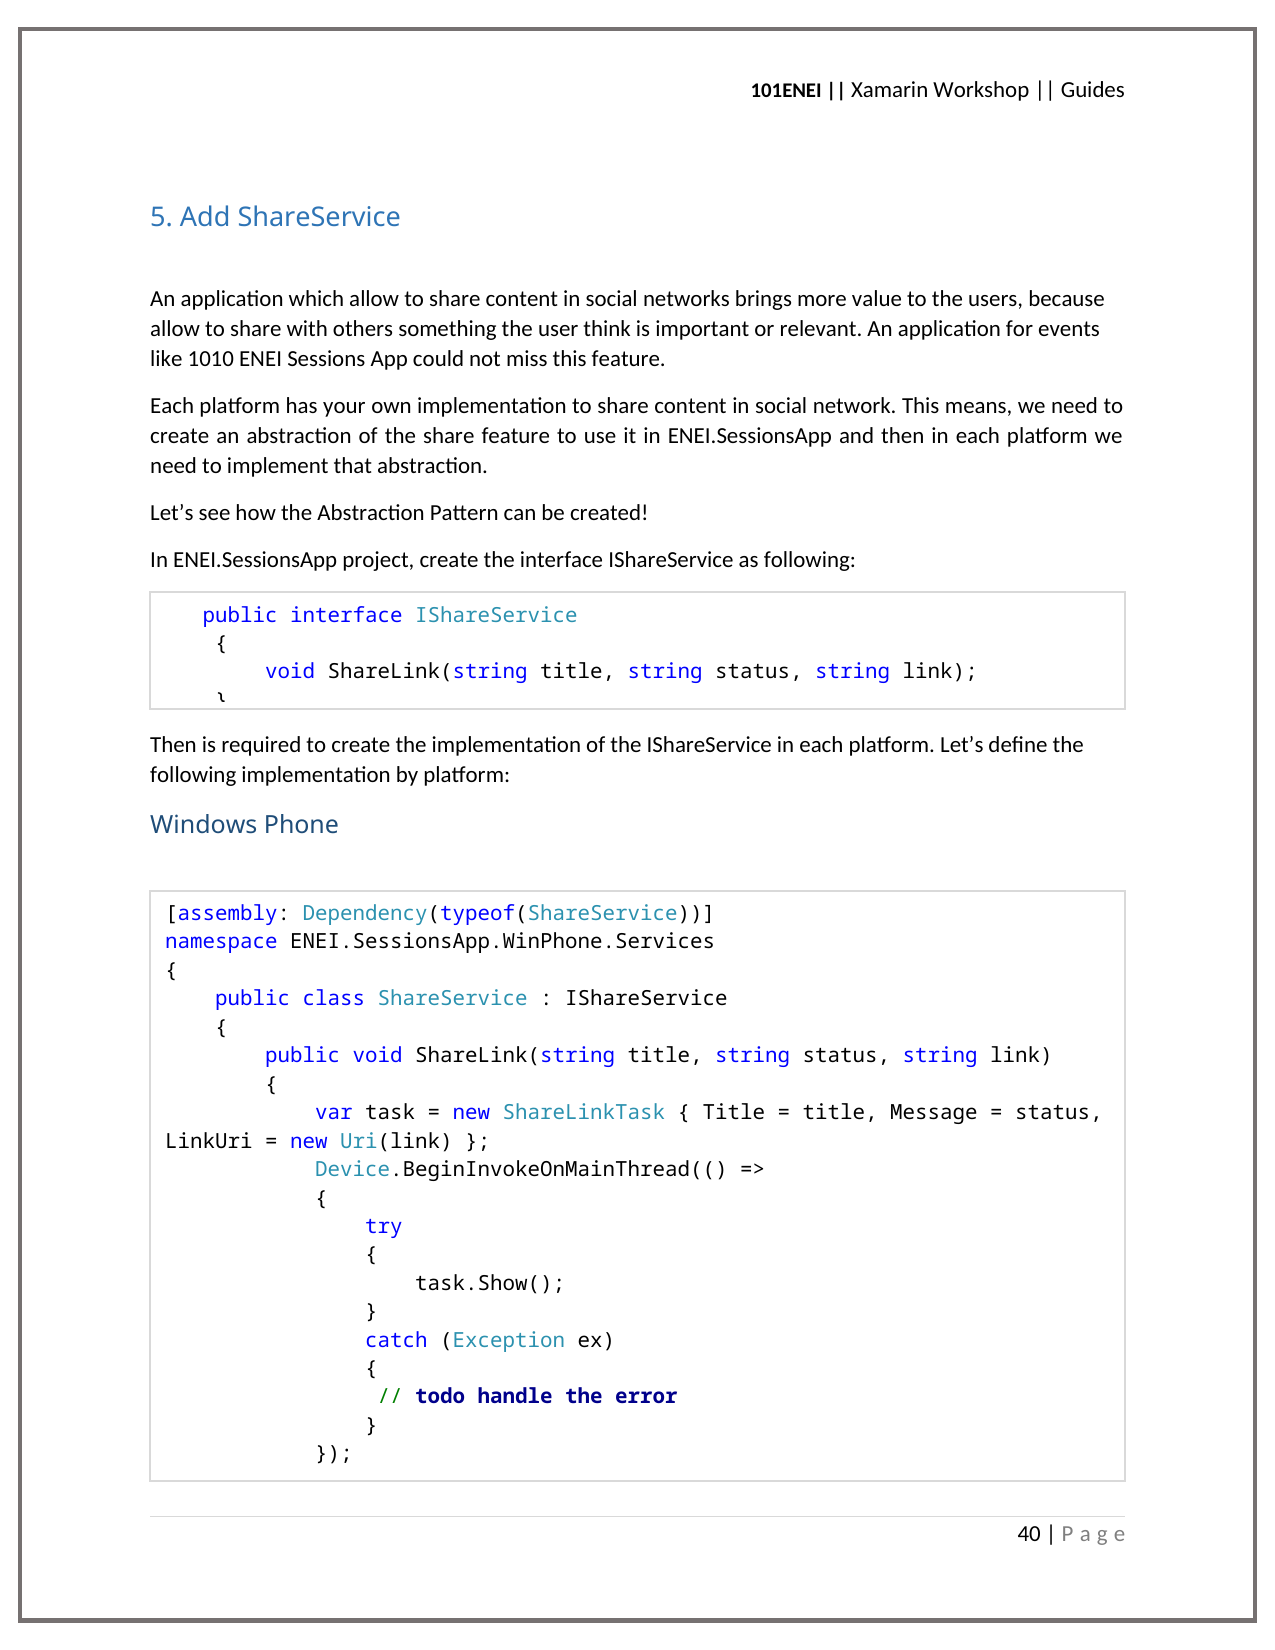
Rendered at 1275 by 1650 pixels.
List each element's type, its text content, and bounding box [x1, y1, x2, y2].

text Each platform has your own implementation to share content in social network. This means, we need to create an abstraction of the share feature to use it in ENEI.SessionsApp and then in each platform we need to implement that abstraction. [150, 391, 1125, 480]
text An application which allow to share content in social networks brings more value to the users, because allow to share with others something the user think is important or relevant. An application for events like 1010 ENEI Sessions App could not miss this feature. [150, 284, 1125, 372]
text In ENEI.SessionsApp project, create the interface IShareService as following: [150, 545, 1125, 573]
subtitle Windows Phone [150, 807, 1125, 841]
text Let’s see how the Abstraction Pattern can be created! [150, 498, 1125, 527]
text Then is required to create the implementation of the IShareService in each platform. Let’s define the following implementation by platform: [150, 730, 1125, 788]
subtitle 5. Add ShareService [150, 197, 1125, 234]
